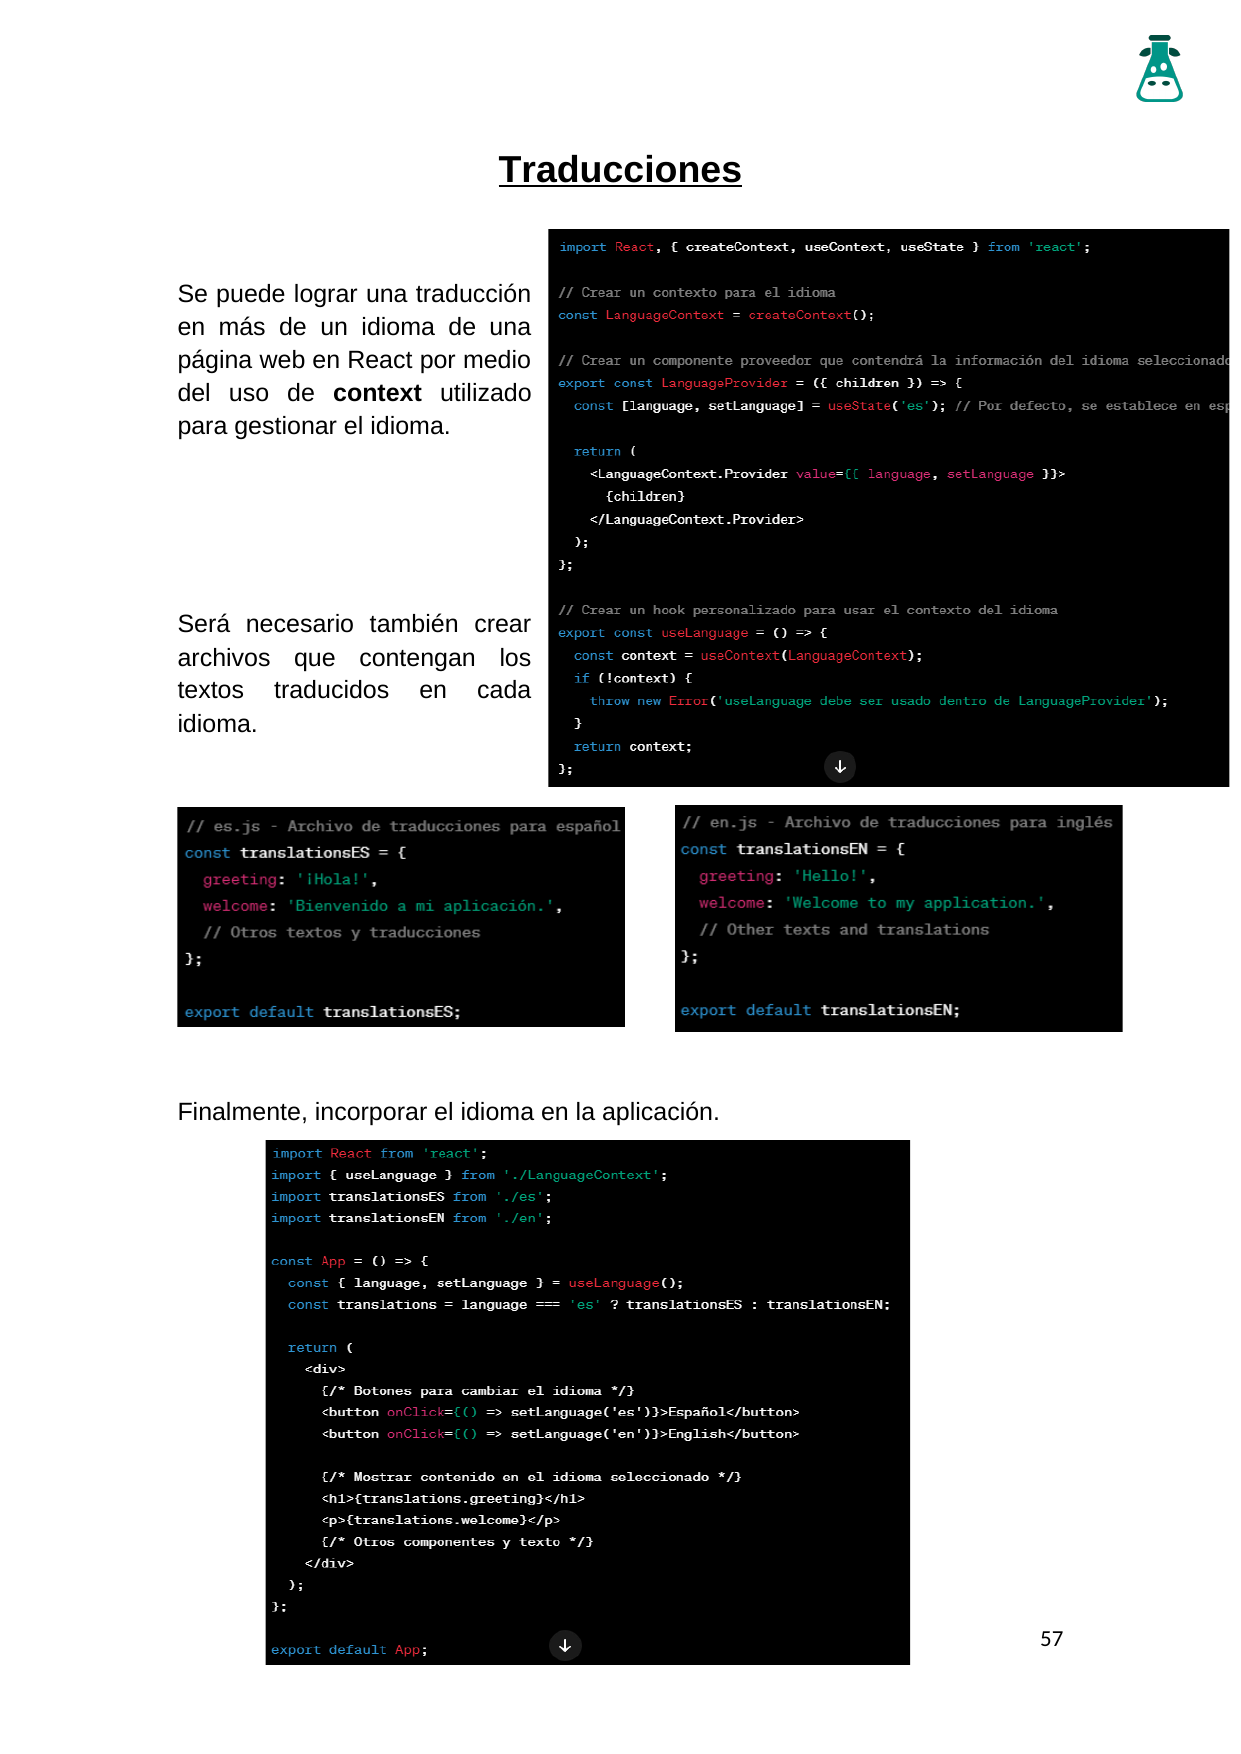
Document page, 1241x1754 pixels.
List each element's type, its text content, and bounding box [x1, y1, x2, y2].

picture [548, 229, 1230, 787]
text Finalmente, incorporar el idioma en la aplicación. [177, 1097, 1063, 1126]
picture [177, 807, 625, 1027]
picture [1126, 35, 1193, 102]
picture [675, 805, 1123, 1032]
text Será necesario también crear archivos que contengan los textos traducidos en cada idioma. [177, 609, 532, 737]
text Se puede lograr una traducción en más de un idioma de una página web en React por medio del uso de context utilizado para gestionar el idioma. [177, 279, 532, 439]
text Traducciones [177, 148, 1063, 191]
picture [265, 1140, 911, 1665]
